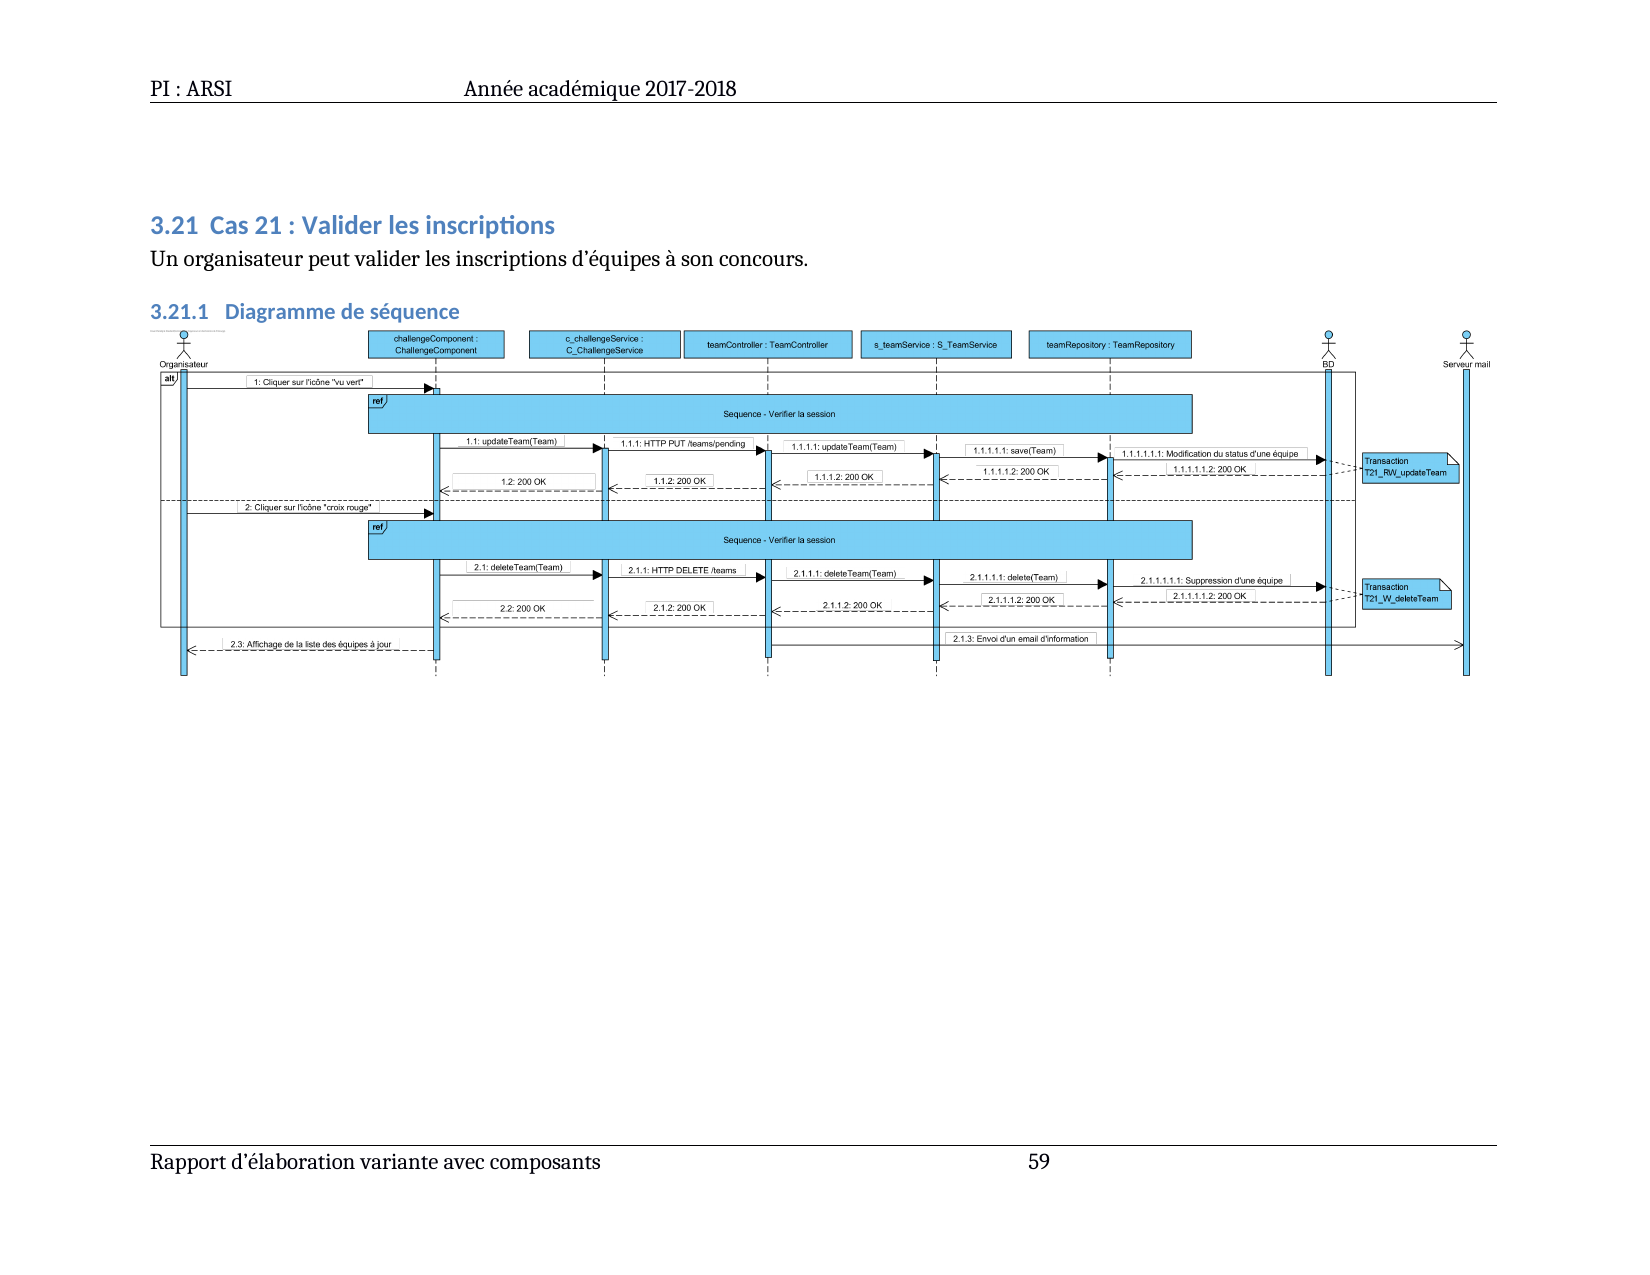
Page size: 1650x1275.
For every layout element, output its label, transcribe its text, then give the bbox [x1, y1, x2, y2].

text Un organisateur peut valider les inscriptions d’équipes à son concours. [150, 246, 1500, 273]
subtitle Diagramme de séquence [150, 297, 1500, 325]
picture [150, 329, 1500, 679]
subtitle Cas 21 : Valider les inscriptions [150, 208, 1500, 241]
